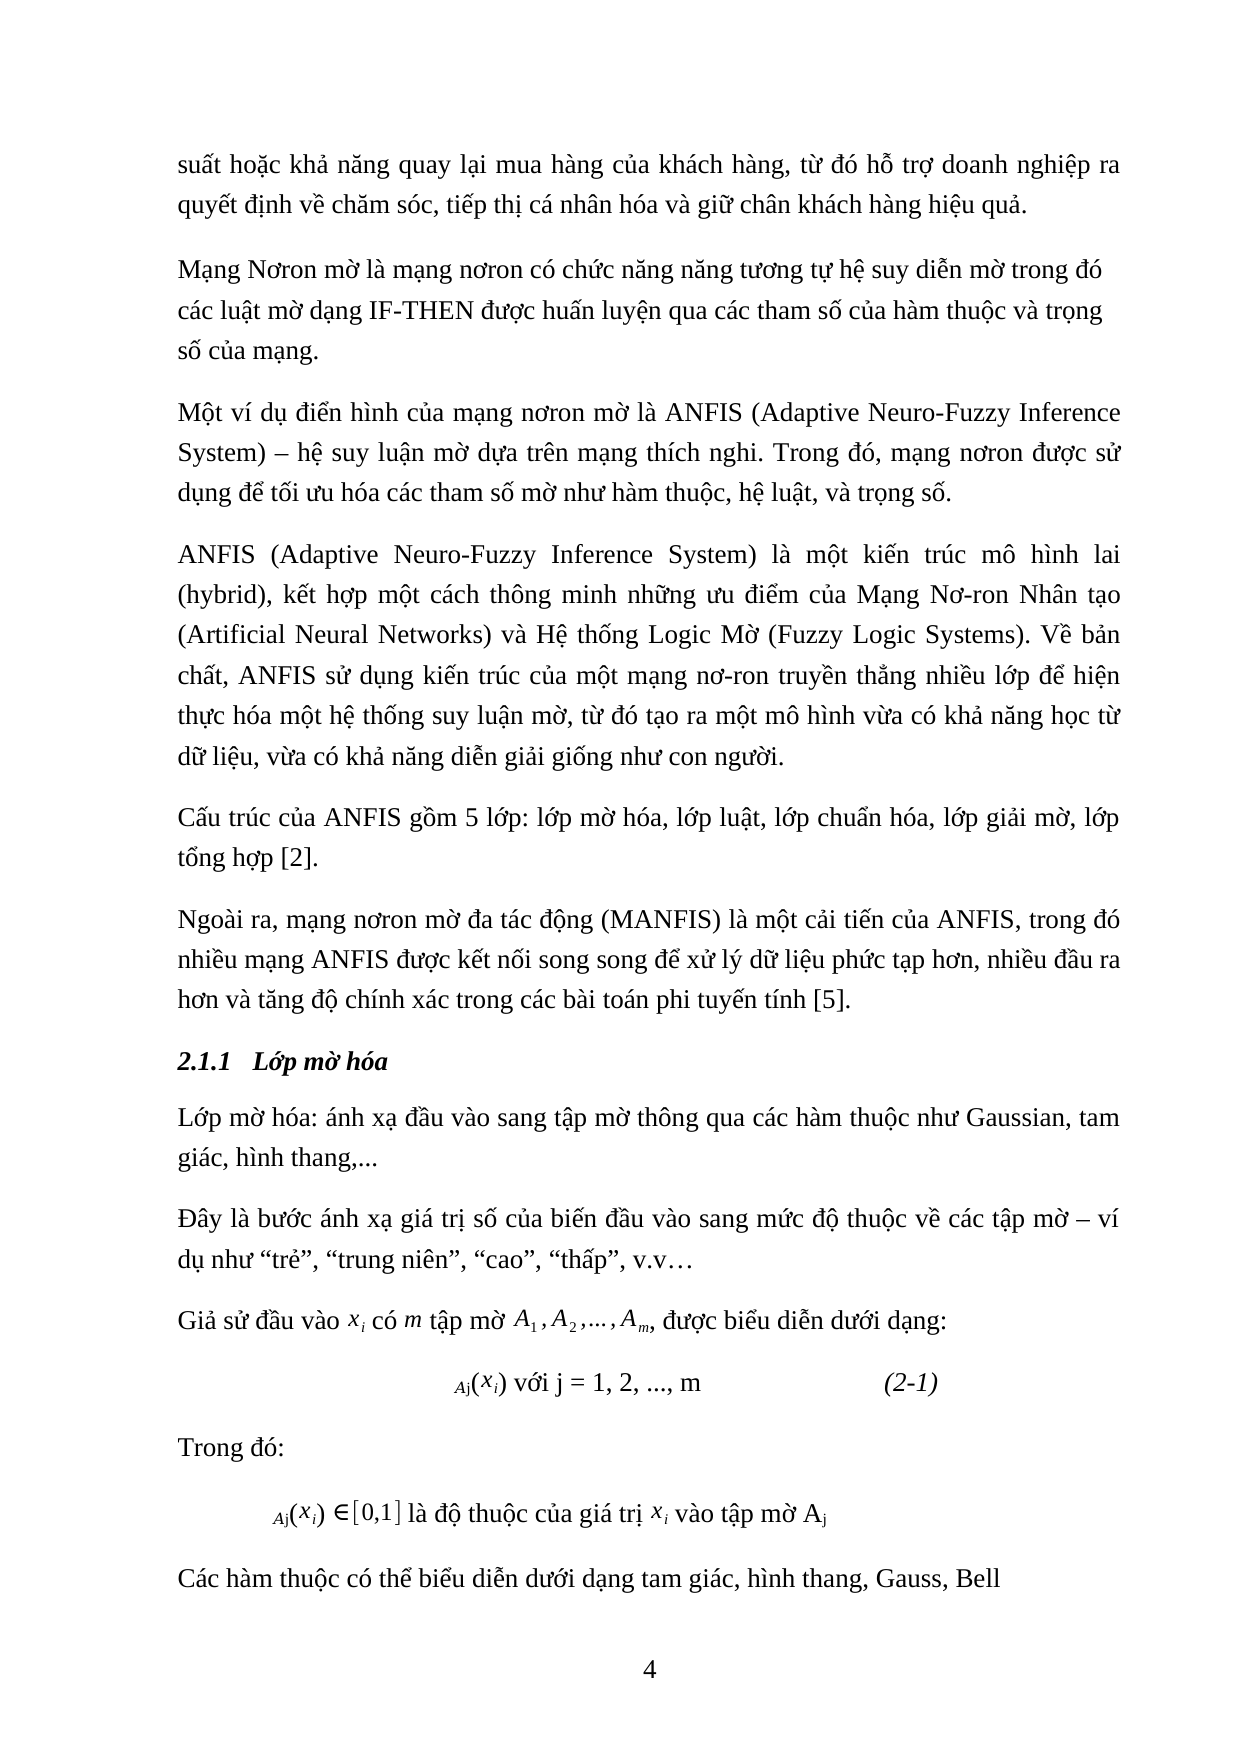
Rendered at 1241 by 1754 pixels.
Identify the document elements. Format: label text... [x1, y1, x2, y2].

text 𝜇𝐴j() với j = 1, 2, ..., m (2-1) [252, 1366, 1122, 1397]
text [177, 148, 1122, 219]
text Một ví dụ điển hình của mạng nơron mờ là ANFIS (Adaptive Neuro-Fuzzy Inference System) – hệ suy luận mờ dựa trên mạng thích nghi. Trong đó, mạng nơron được sử dụng để tối ưu hóa các tham số mờ như hàm thuộc, hệ luật, và trọng số. [177, 396, 1122, 508]
text các luật mờ dạng IF-THEN được huấn luyện qua các tham số của hàm thuộc và trọng [177, 294, 1122, 325]
text Mạng Nơron mờ là mạng nơron có chức năng năng tương tự hệ suy diễn mờ trong đó [177, 253, 1122, 285]
text số của mạng. [177, 334, 1122, 366]
text 𝜇𝐴j() là độ thuộc của giá trị vào tập mờ Aj [177, 1497, 1122, 1528]
text Trong đó: [177, 1431, 1122, 1462]
subtitle Lớp mờ hóa [177, 1045, 1122, 1076]
text Các hàm thuộc có thể biểu diễn dưới dạng tam giác, hình thang, Gauss, Bell [177, 1562, 1122, 1593]
text Lớp mờ hóa: ánh xạ đầu vào sang tập mờ thông qua các hàm thuộc như Gaussian, tam giác, hình thang,... [177, 1101, 1122, 1172]
text Giả sử đầu vào có tập mờ , được biểu diễn dưới dạng: [177, 1304, 1122, 1336]
text Cấu trúc của ANFIS gồm 5 lớp: lớp mờ hóa, lớp luật, lớp chuẩn hóa, lớp giải mờ, lớp tổng hợp [2]. [177, 801, 1122, 873]
text Ngoài ra, mạng nơron mờ đa tác động (MANFIS) là một cải tiến của ANFIS, trong đó nhiều mạng ANFIS được kết nối song song để xử lý dữ liệu phức tạp hơn, nhiều đầu ra hơn và tăng độ chính xác trong các bài toán phi tuyến tính [5]. [177, 903, 1122, 1015]
text ANFIS (Adaptive Neuro-Fuzzy Inference System) là một kiến trúc mô hình lai (hybrid), kết hợp một cách thông minh những ưu điểm của Mạng Nơ-ron Nhân tạo (Artificial Neural Networks) và Hệ thống Logic Mờ (Fuzzy Logic Systems). Về bản chất, ANFIS sử dụng kiến trúc của một mạng nơ-ron truyền thẳng nhiều lớp để hiện thực hóa một hệ thống suy luận mờ, từ đó tạo ra một mô hình vừa có khả năng học từ dữ liệu, vừa có khả năng diễn giải giống như con người. [177, 538, 1122, 771]
text Đây là bước ánh xạ giá trị số của biến đầu vào sang mức độ thuộc về các tập mờ – ví dụ như “trẻ”, “trung niên”, “cao”, “thấp”, v.v… [177, 1203, 1122, 1274]
